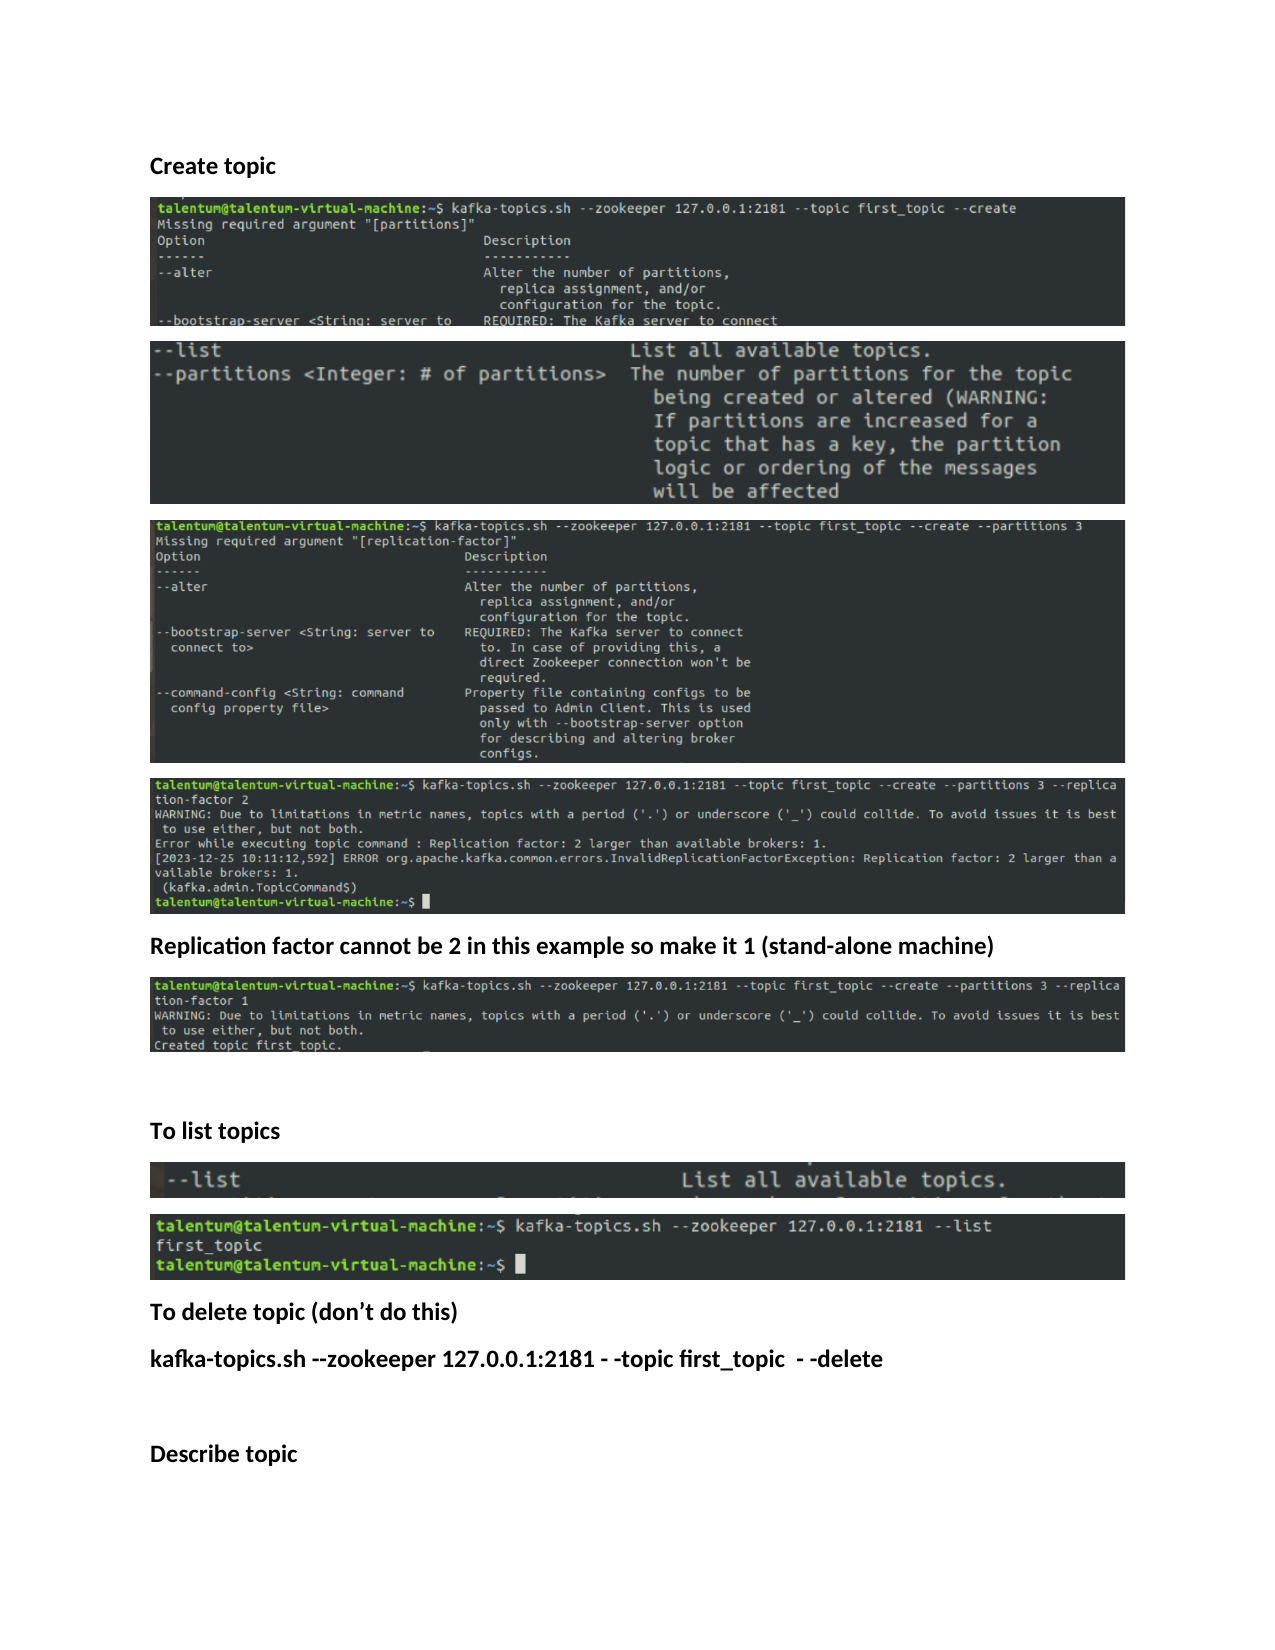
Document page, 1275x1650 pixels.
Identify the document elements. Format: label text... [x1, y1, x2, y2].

picture [150, 1162, 1125, 1198]
text Describe topic [150, 1438, 1125, 1468]
text To delete topic (don’t do this) [150, 1296, 1125, 1327]
text Replication factor cannot be 2 in this example so make it 1 (stand-alone machine) [150, 930, 1125, 960]
text Create topic [150, 150, 1125, 181]
picture [150, 520, 1125, 763]
text kafka-topics.sh --zookeeper 127.0.0.1:2181 - -topic first_topic - -delete [150, 1344, 1125, 1374]
picture [150, 197, 1125, 326]
text To list topics [150, 1115, 1125, 1146]
picture [150, 977, 1125, 1052]
picture [150, 341, 1125, 504]
picture [150, 1214, 1125, 1280]
picture [150, 778, 1125, 914]
